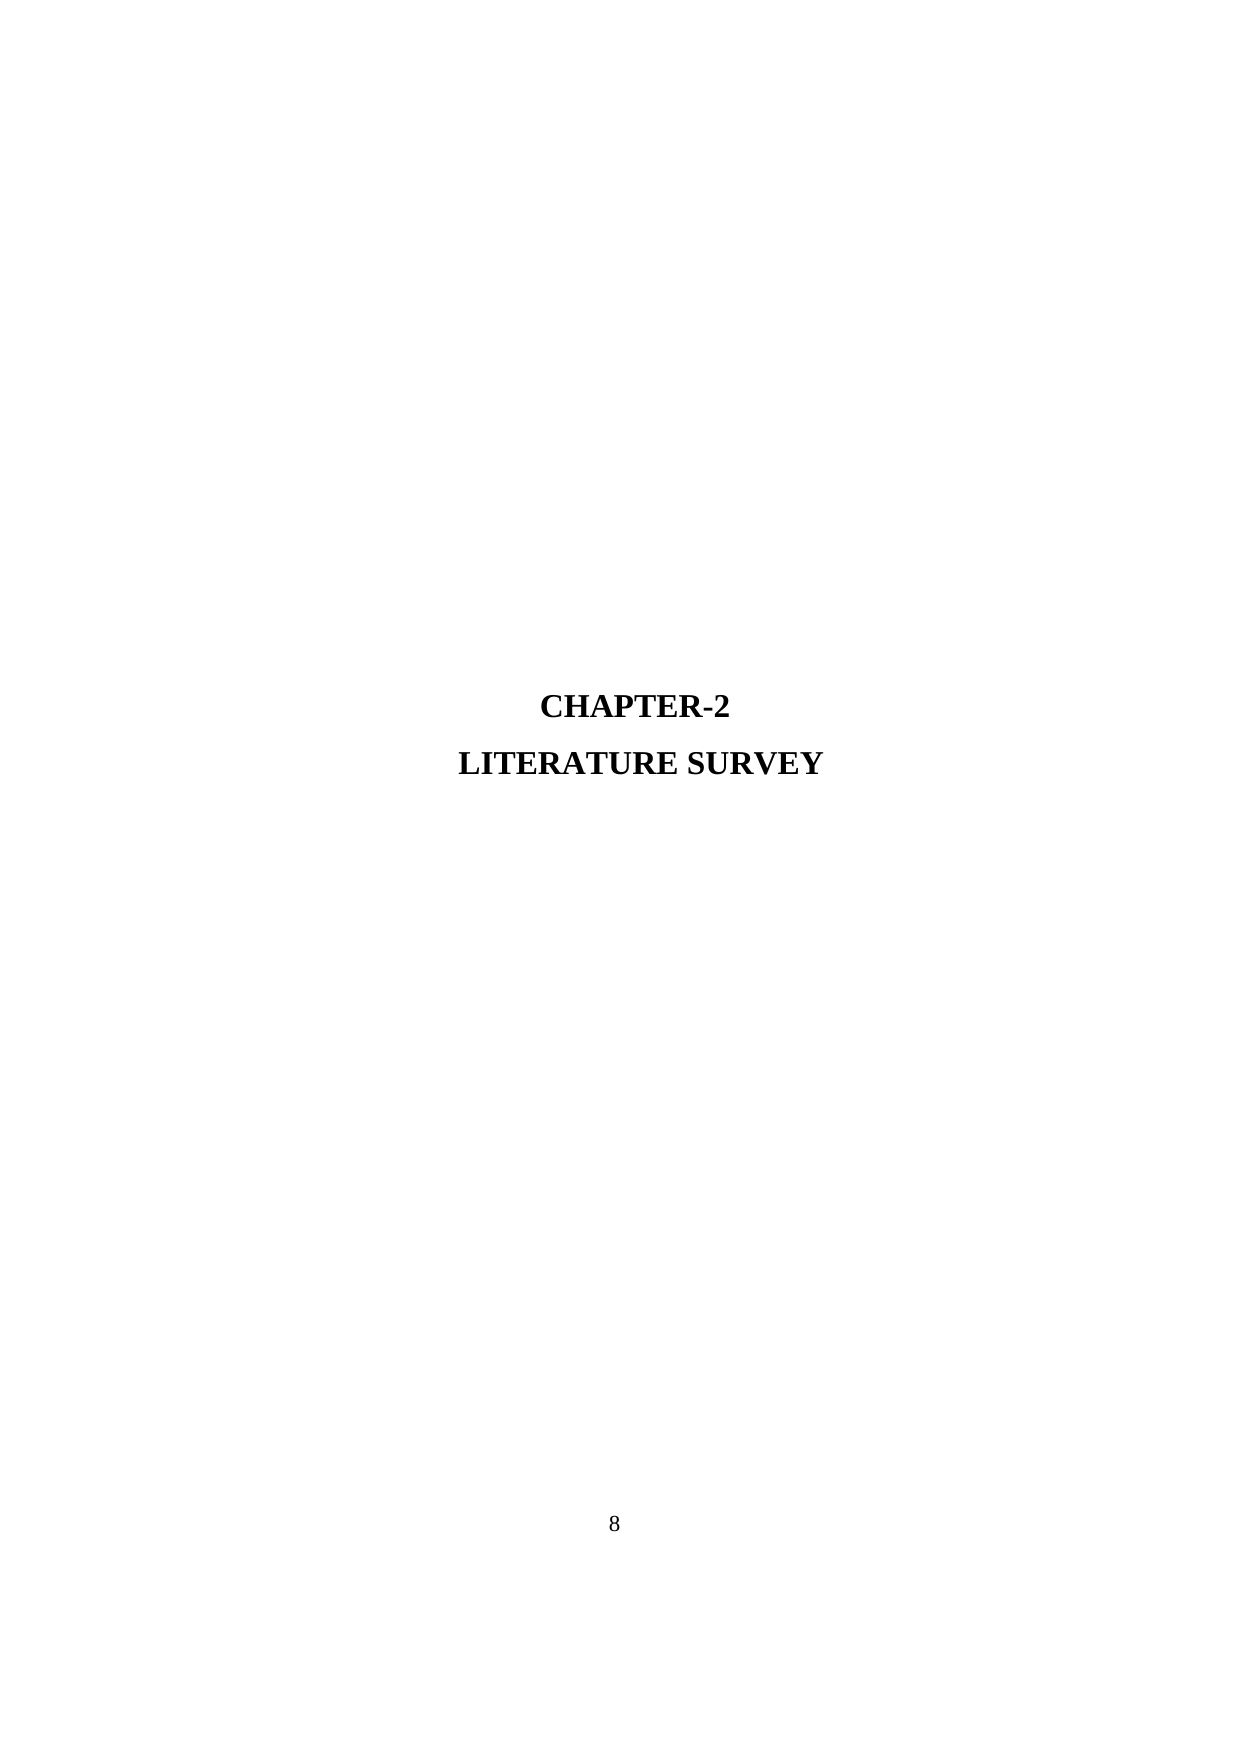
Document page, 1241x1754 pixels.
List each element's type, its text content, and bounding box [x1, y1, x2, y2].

subtitle CHAPTER-2 LITERATURE SURVEY [458, 686, 826, 782]
